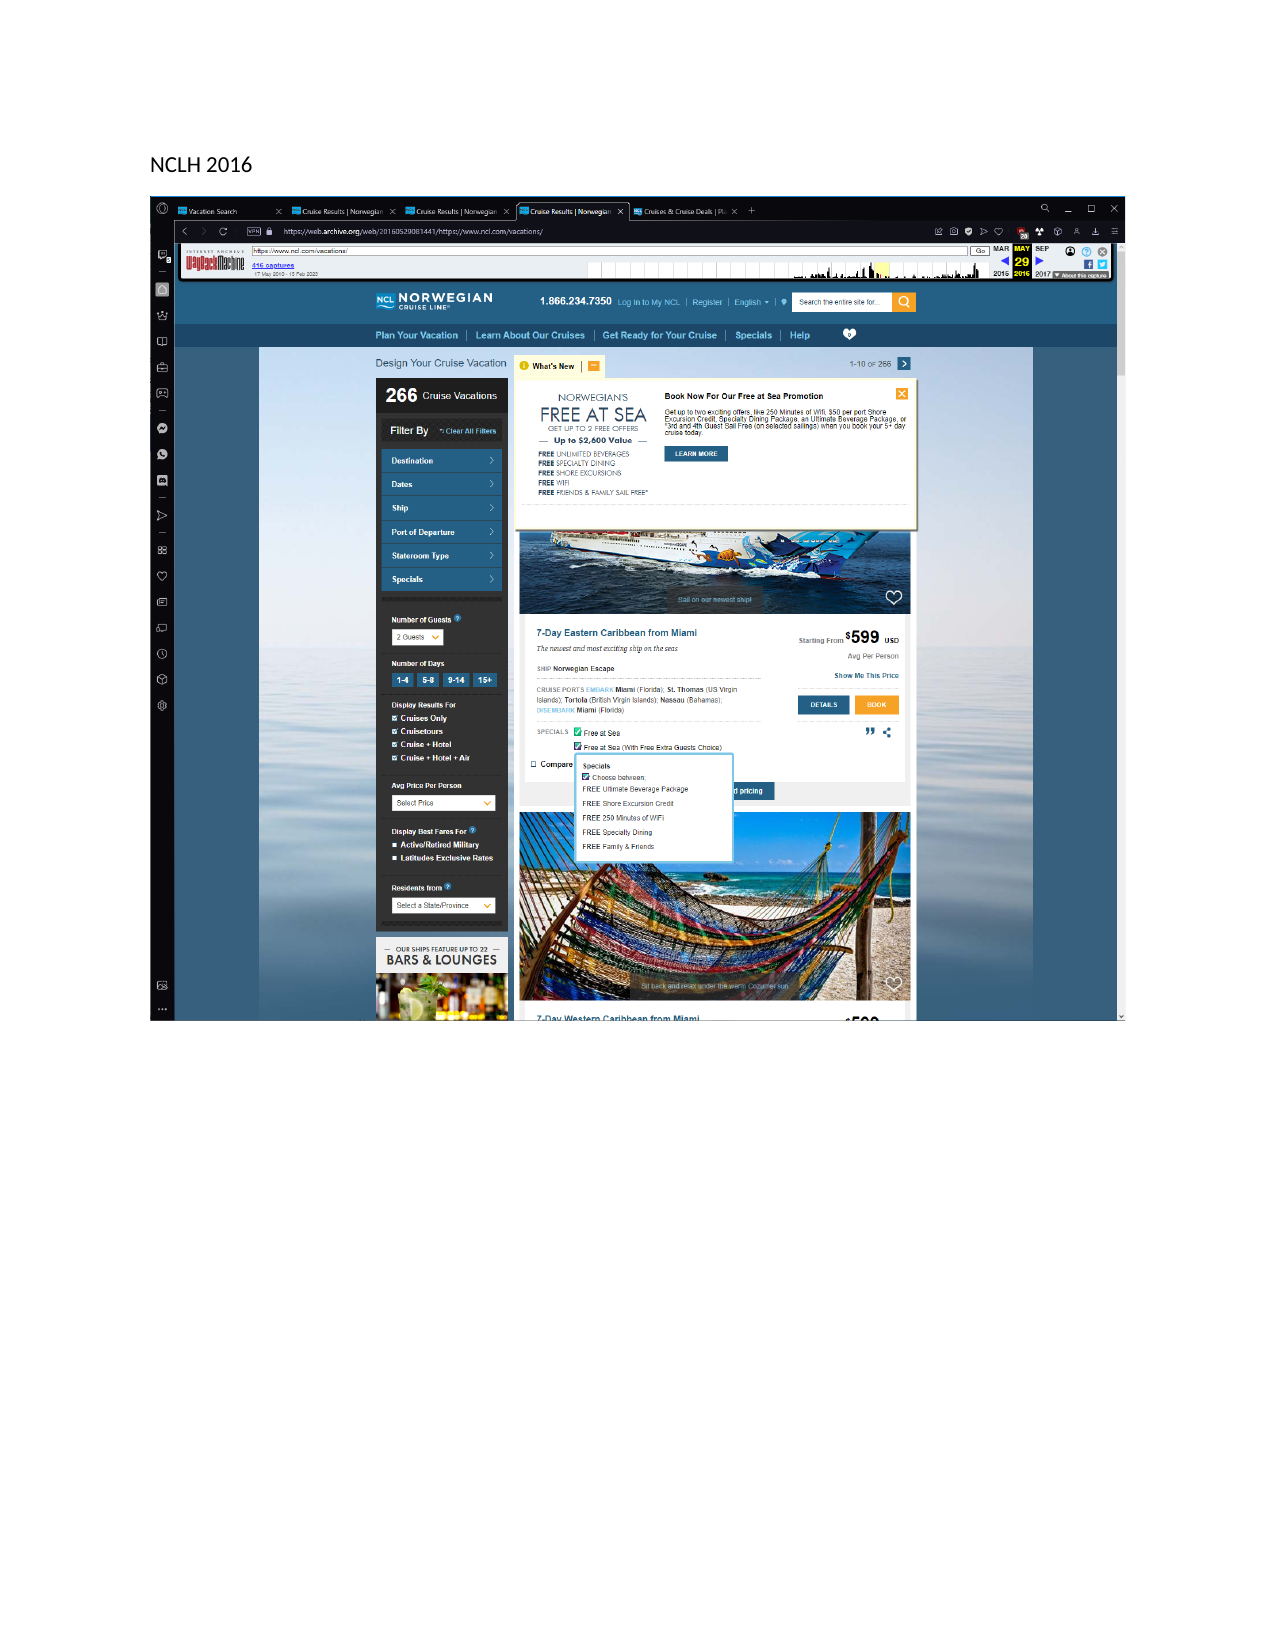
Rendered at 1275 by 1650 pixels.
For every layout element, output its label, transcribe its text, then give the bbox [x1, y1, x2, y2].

picture [150, 196, 1125, 1021]
text NCLH 2016 [150, 150, 1125, 178]
